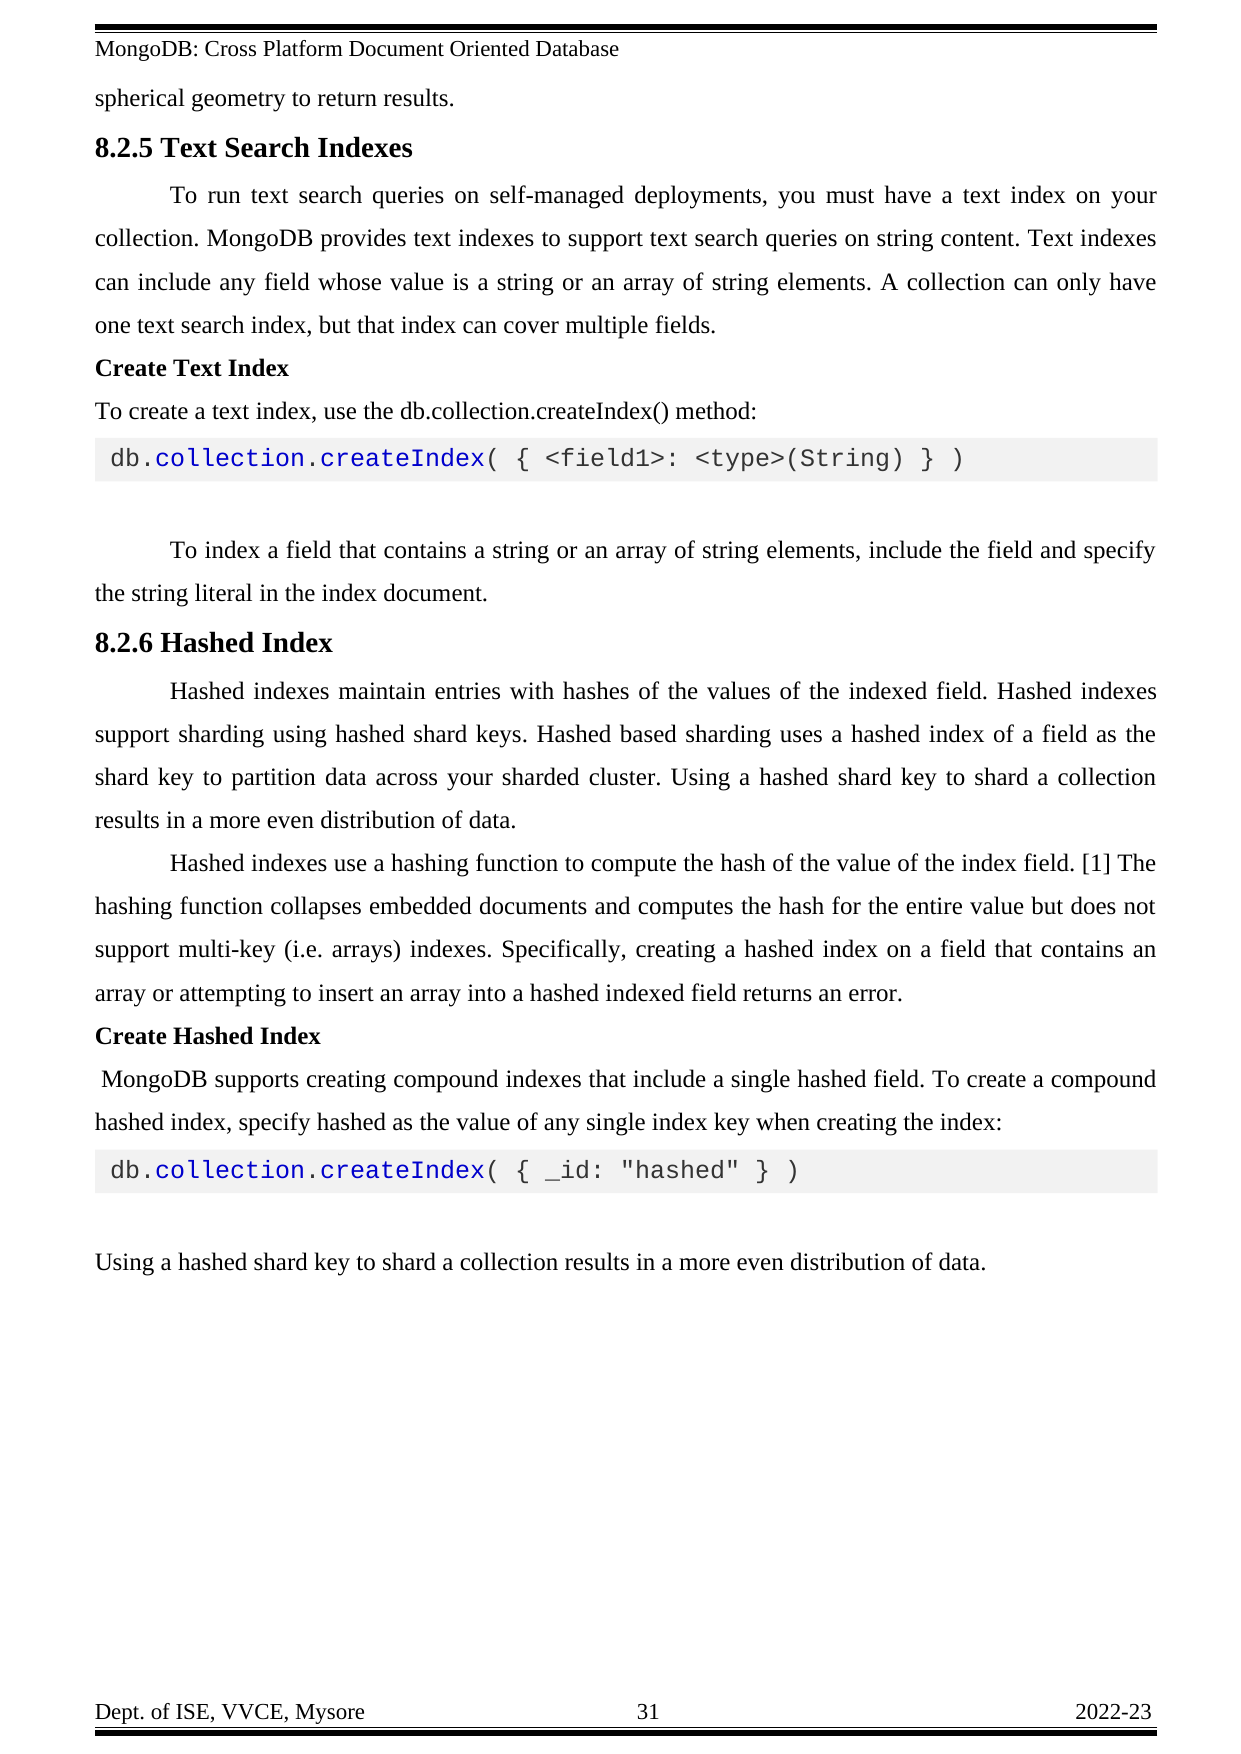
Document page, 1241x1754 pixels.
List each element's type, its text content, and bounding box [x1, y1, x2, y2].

text Create Text Index [94, 353, 1157, 382]
text MongoDB supports creating compound indexes that include a single hashed field. To create a compound hashed index, specify hashed as the value of any single index key when creating the index: [94, 1064, 1157, 1136]
text 8.2.5 Text Search Indexes [94, 130, 1157, 163]
text Using a hashed shard key to shard a collection results in a more even distribution of data. [94, 1175, 1157, 1276]
text 8.2.6 Hashed Index [94, 626, 1157, 659]
text To index a field that contains a string or an array of string elements, include the field and specify the string literal in the index document. [94, 464, 1157, 607]
text Hashed indexes maintain entries with hashes of the values of the indexed field. Hashed indexes support sharding using hashed shard keys. Hashed based sharding uses a hashed index of a field as the shard key to partition data across your sharded cluster. Using a hashed shard key to shard a collection results in a more even distribution of data. [94, 676, 1157, 834]
text To create a text index, use the db.collection.createIndex() method: [94, 396, 1157, 425]
text Create Hashed Index [94, 1021, 1157, 1049]
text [94, 83, 1157, 111]
text To run text search queries on self-managed deployments, you must have a text index on your collection. MongoDB provides text indexes to support text search queries on string content. Text indexes can include any field whose value is a string or an array of string elements. A collection can only have one text search index, but that index can cover multiple fields. [94, 180, 1157, 338]
text Hashed indexes use a hashing function to compute the hash of the value of the index field. [1] The hashing function collapses embedded documents and computes the hash for the entire value but does not support multi-key (i.e. arrays) indexes. Specifically, creating a hashed index on a field that contains an array or attempting to insert an array into a hashed indexed field returns an error. [94, 848, 1157, 1006]
